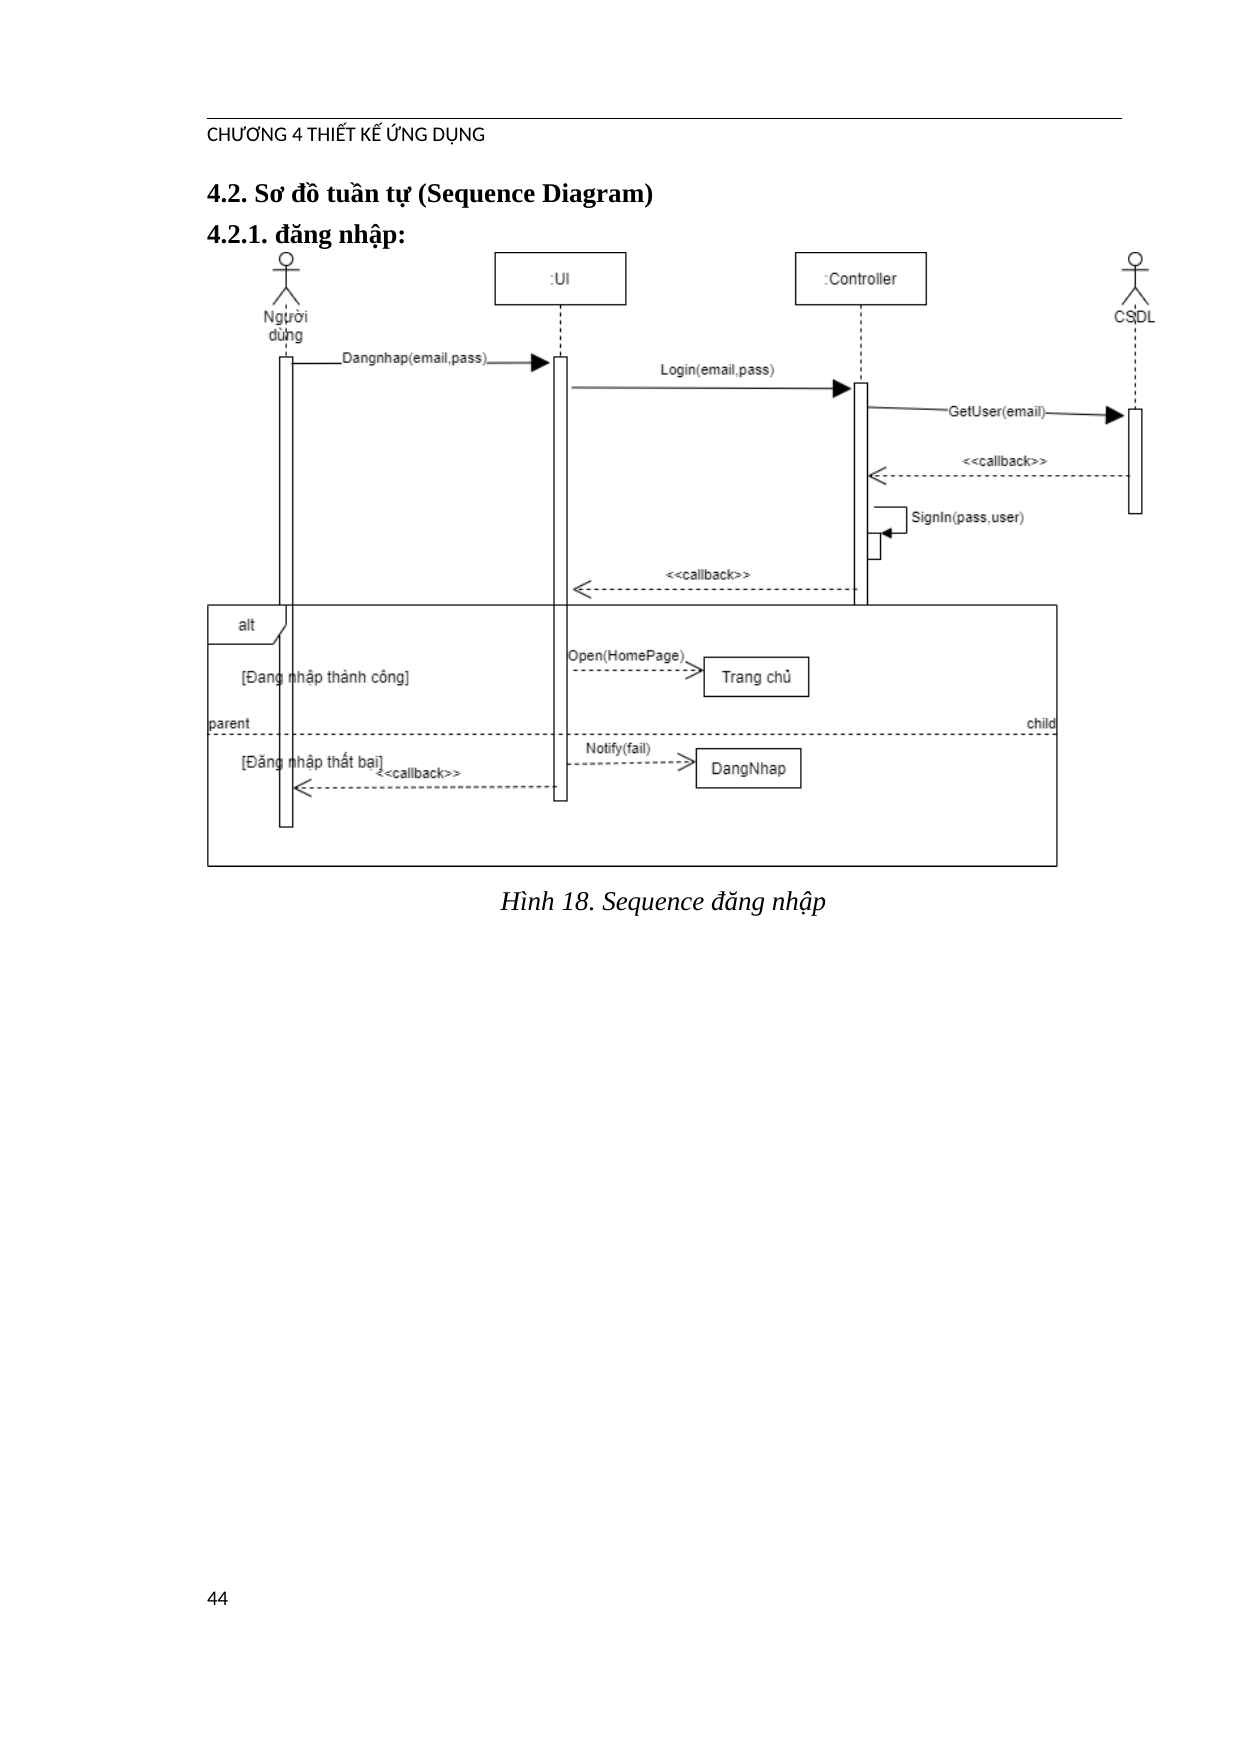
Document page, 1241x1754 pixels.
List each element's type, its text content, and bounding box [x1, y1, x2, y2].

subtitle 4.2.1. đăng nhập: [207, 219, 1122, 250]
subtitle 4.2. Sơ đồ tuần tự (Sequence Diagram) [207, 177, 1122, 208]
text Hình 18. Sequence đăng nhập [207, 885, 1122, 917]
picture [206, 252, 1157, 867]
